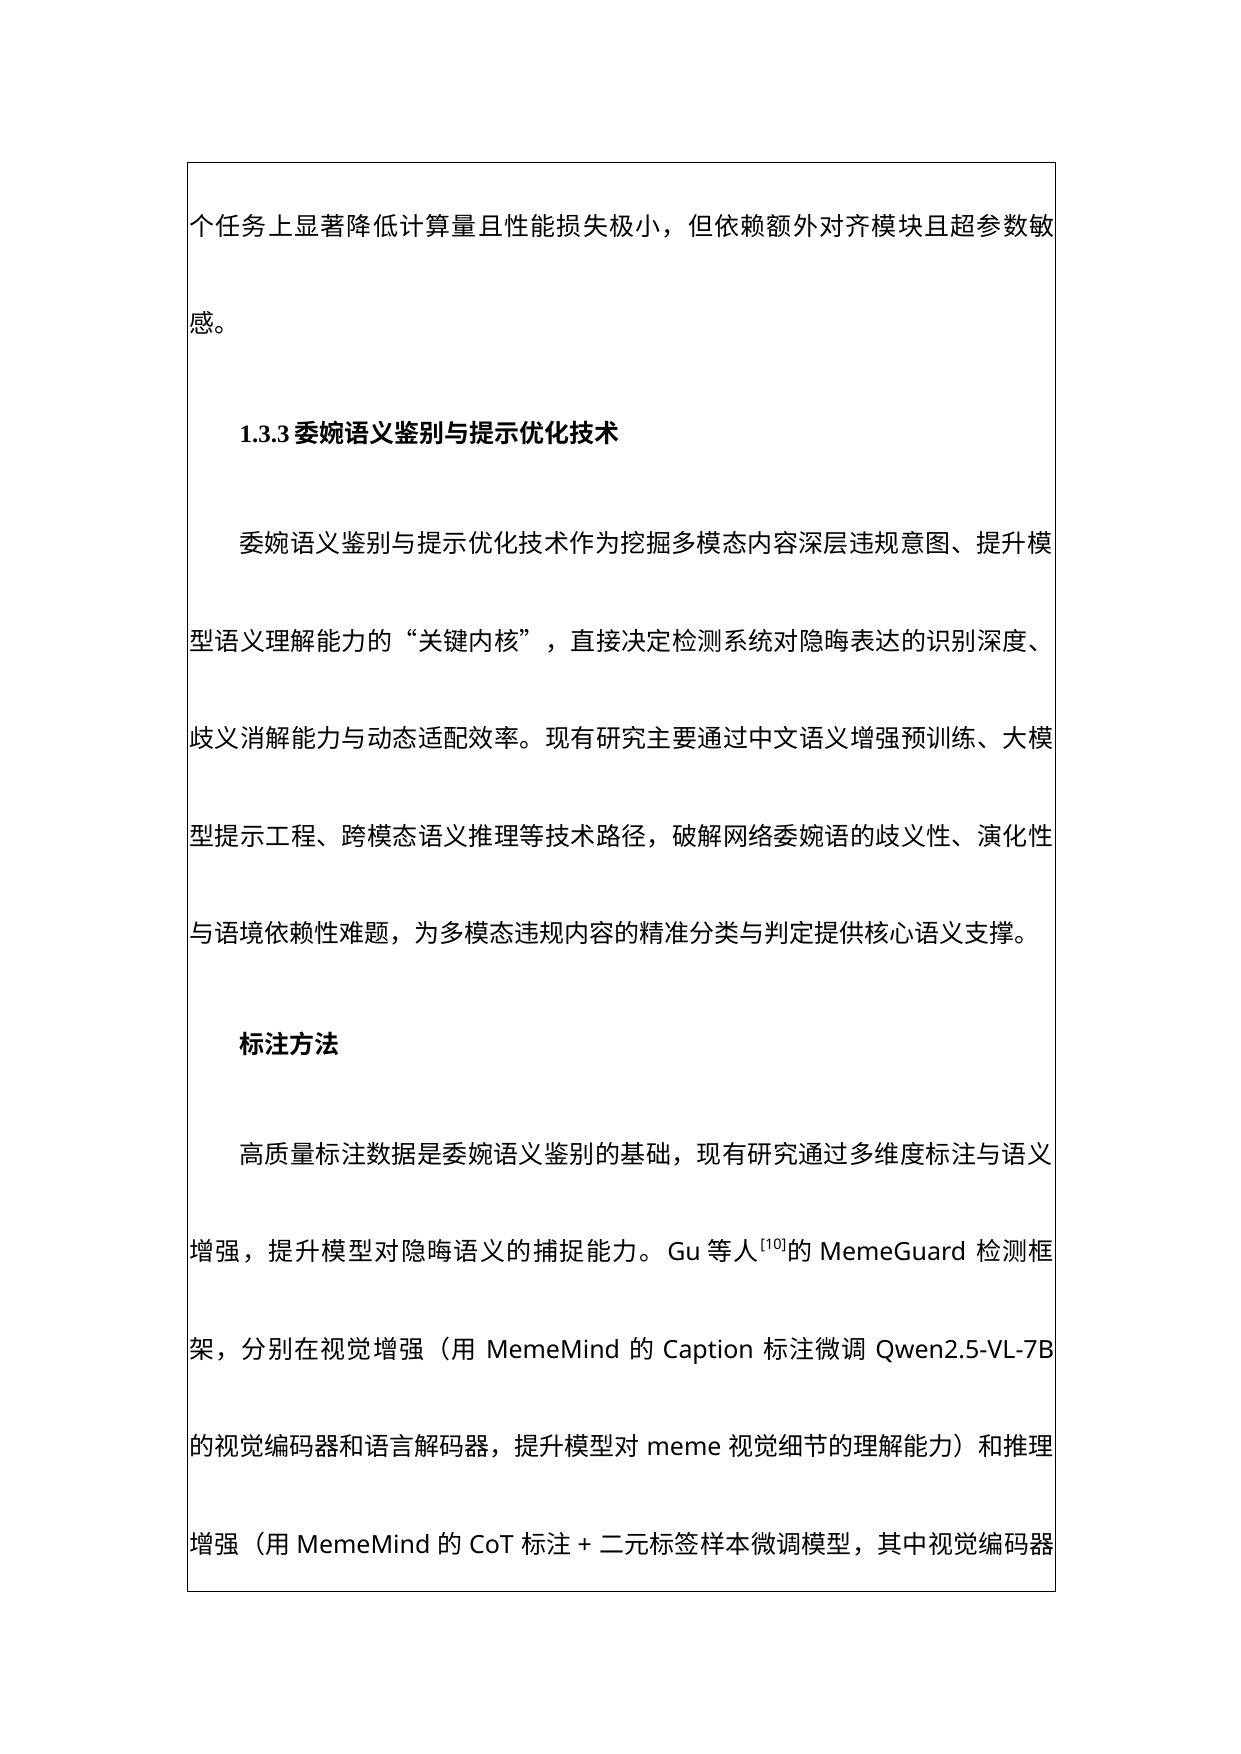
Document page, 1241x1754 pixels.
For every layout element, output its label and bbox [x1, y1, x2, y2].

table_cell [188, 163, 1055, 1591]
